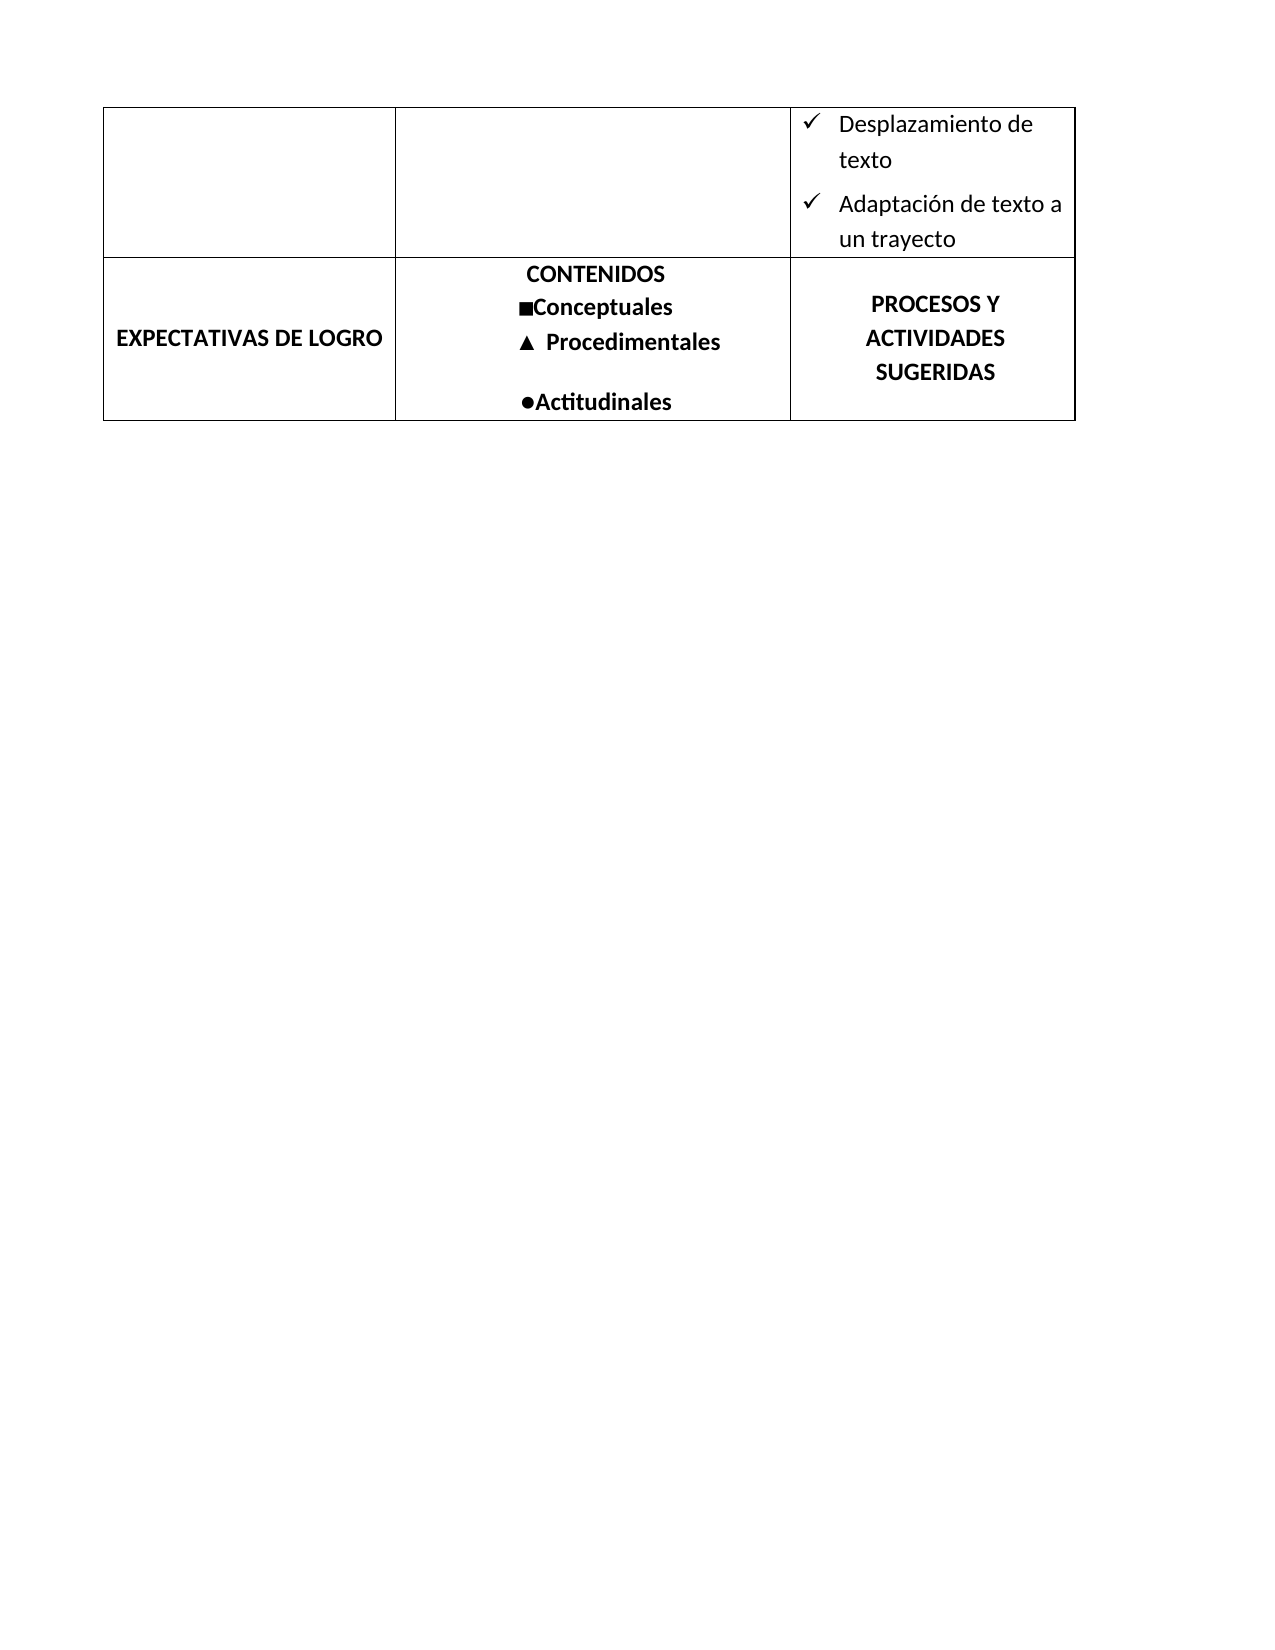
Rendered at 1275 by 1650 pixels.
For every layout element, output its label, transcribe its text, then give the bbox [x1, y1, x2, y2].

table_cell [396, 108, 790, 257]
table_cell EXPECTATIVAS DE LOGRO [104, 258, 395, 420]
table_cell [791, 108, 1074, 257]
picture [518, 301, 533, 316]
table_cell CONTENIDOS Conceptuales ▲ Procedimentales ●Actitudinales [396, 258, 790, 420]
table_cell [104, 108, 395, 257]
table_cell PROCESOS Y ACTIVIDADES SUGERIDAS [791, 258, 1074, 420]
